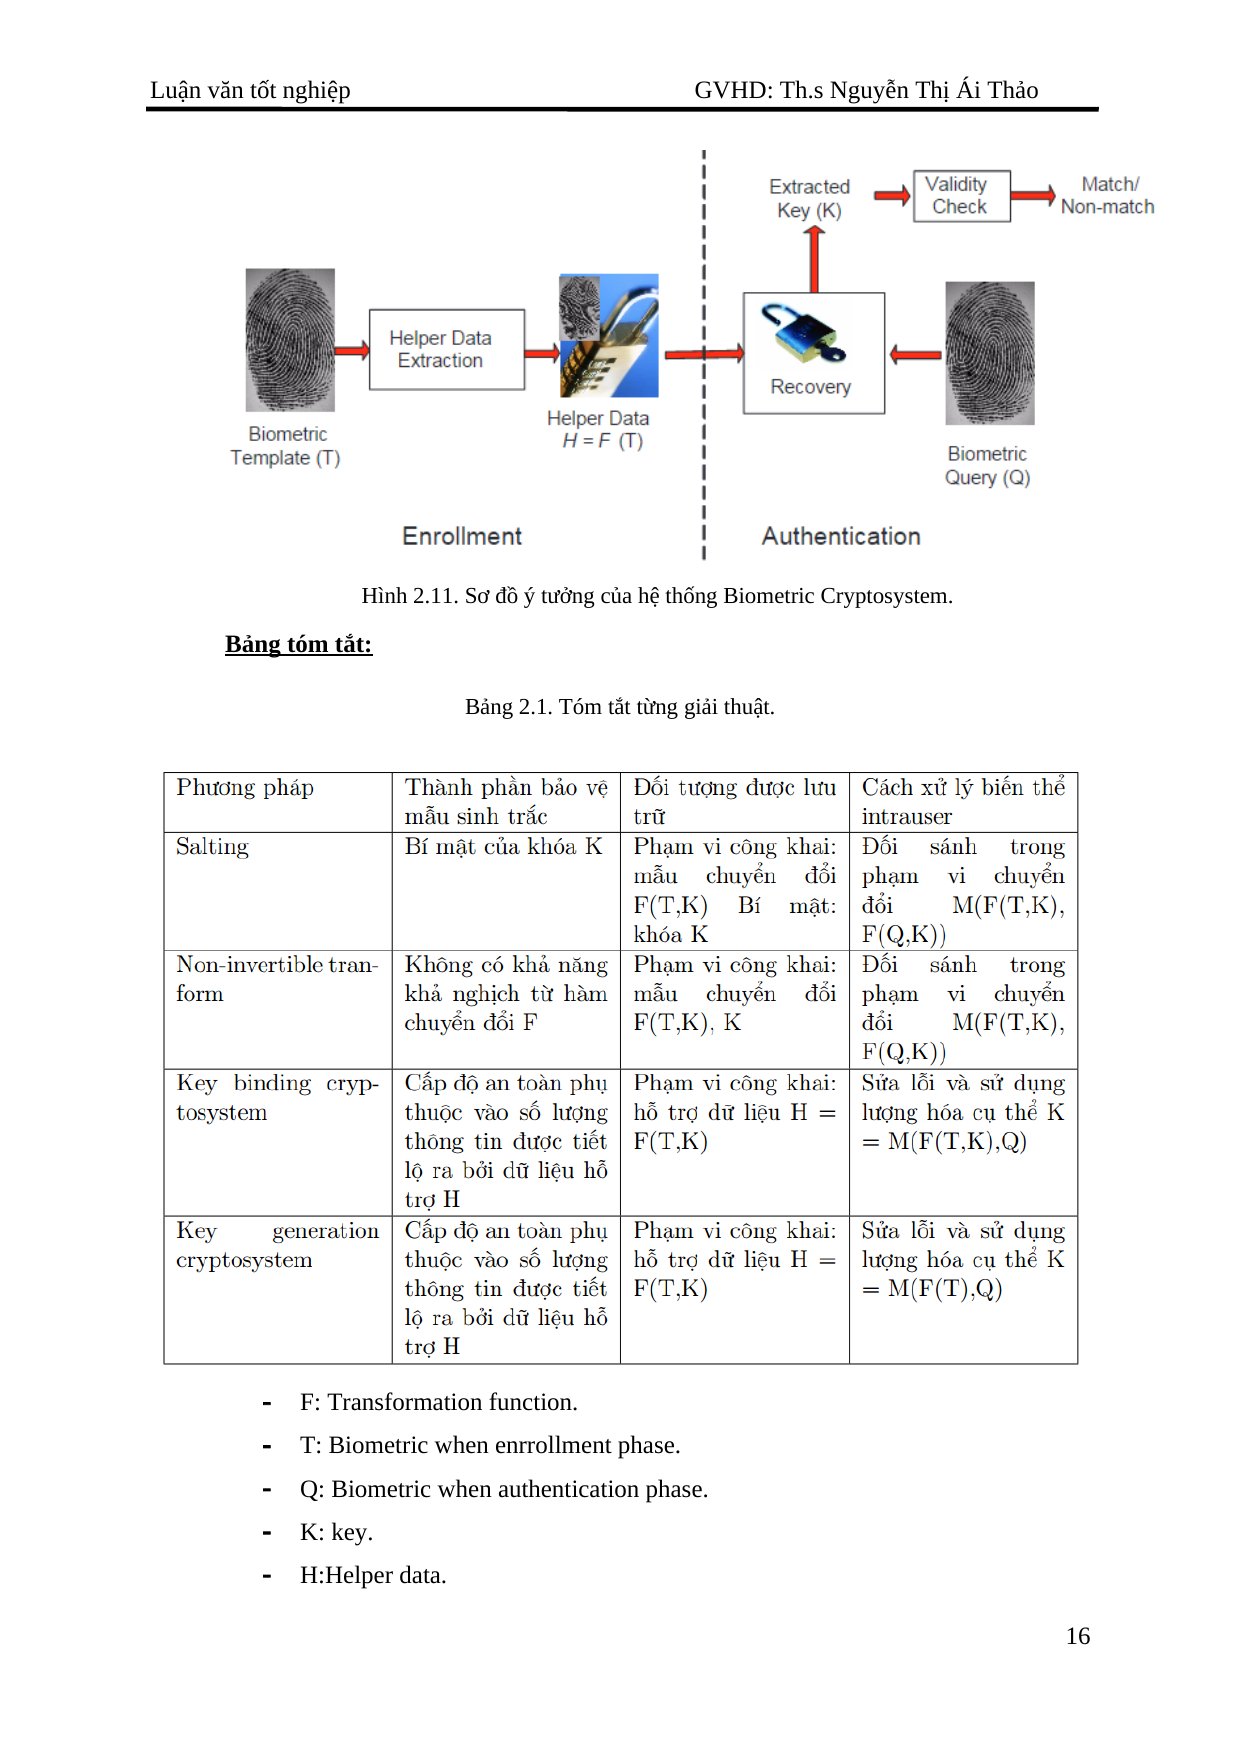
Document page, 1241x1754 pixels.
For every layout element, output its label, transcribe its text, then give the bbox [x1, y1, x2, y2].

list Q: Biometric when authentication phase. [262, 1474, 1090, 1502]
list Bảng tóm tắt: [225, 629, 1090, 658]
text Hình 2.11. Sơ đồ ý tưởng của hệ thống Biometric Cryptosystem. [225, 582, 1090, 608]
list H:Helper data. [262, 1560, 1090, 1589]
list F: Transformation function. [262, 1387, 1090, 1416]
text Bảng 2.1. Tóm tắt từng giải thuật. [150, 693, 1090, 719]
list T: Biometric when enrrollment phase. [262, 1431, 1090, 1459]
picture [158, 766, 1082, 1367]
picture [225, 150, 1166, 562]
list K: key. [262, 1517, 1090, 1546]
